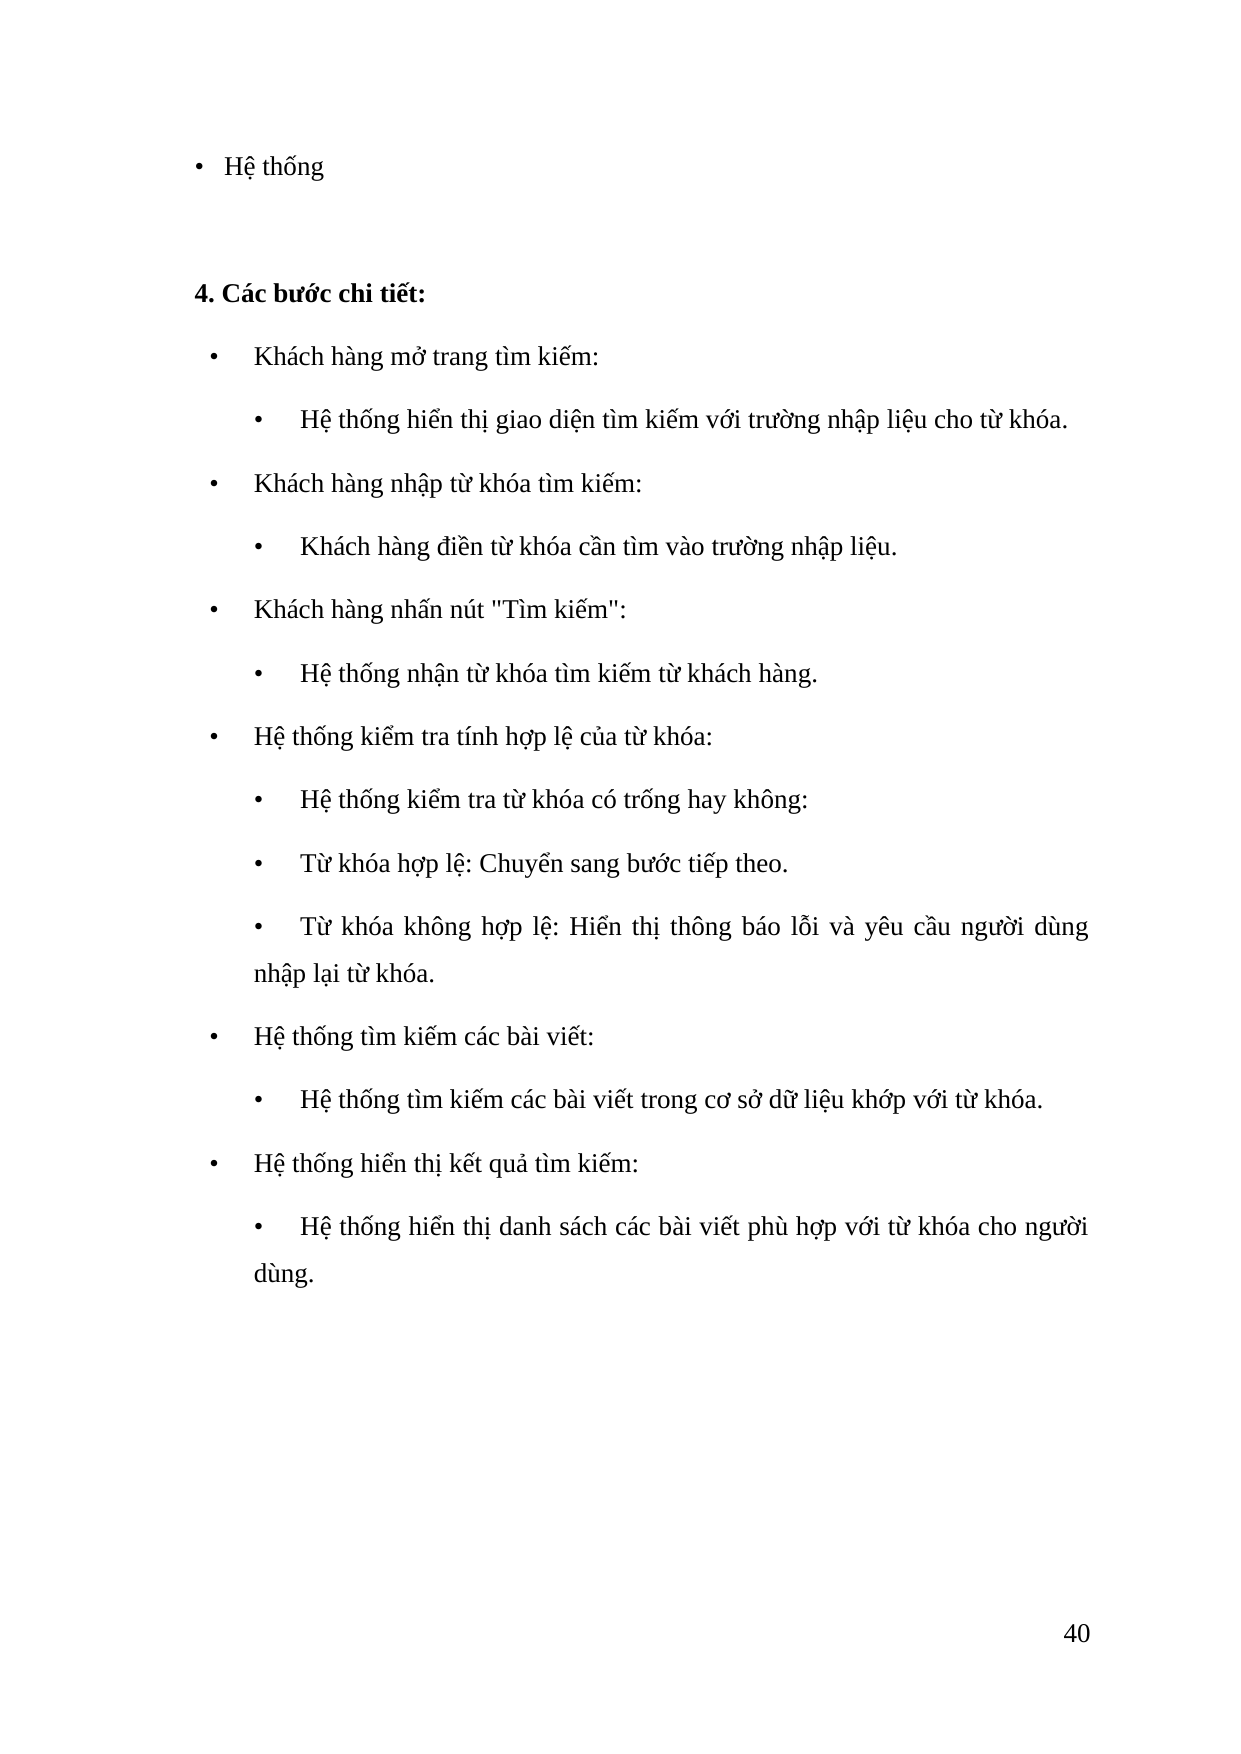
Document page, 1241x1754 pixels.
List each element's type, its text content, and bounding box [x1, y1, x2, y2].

list Hệ thống tìm kiếm các bài viết trong cơ sở dữ liệu khớp với từ khóa. [225, 1083, 1090, 1114]
list Khách hàng nhấn nút "Tìm kiếm": [209, 593, 1090, 624]
list Hệ thống kiểm tra từ khóa có trống hay không: [225, 783, 1090, 814]
list Từ khóa không hợp lệ: Hiển thị thông báo lỗi và yêu cầu người dùng nhập lại từ khóa. [253, 910, 1090, 988]
list Khách hàng nhập từ khóa tìm kiếm: [209, 467, 1090, 498]
list Khách hàng điền từ khóa cần tìm vào trường nhập liệu. [225, 530, 1090, 561]
list Hệ thống hiển thị kết quả tìm kiếm: [209, 1147, 1090, 1178]
list Hệ thống hiển thị giao diện tìm kiếm với trường nhập liệu cho từ khóa. [253, 403, 1090, 434]
list Từ khóa hợp lệ: Chuyển sang bước tiếp theo. [253, 847, 1090, 878]
text 4. Các bước chi tiết: [150, 277, 1090, 308]
list Hệ thống tìm kiếm các bài viết: [209, 1020, 1090, 1051]
list Khách hàng mở trang tìm kiếm: [209, 340, 1090, 371]
list Hệ thống nhận từ khóa tìm kiếm từ khách hàng. [225, 657, 1090, 688]
list Hệ thống kiểm tra tính hợp lệ của từ khóa: [209, 720, 1090, 751]
list Hệ thống hiển thị danh sách các bài viết phù hợp với từ khóa cho người dùng. [253, 1210, 1090, 1288]
list Hệ thống [194, 150, 1090, 181]
